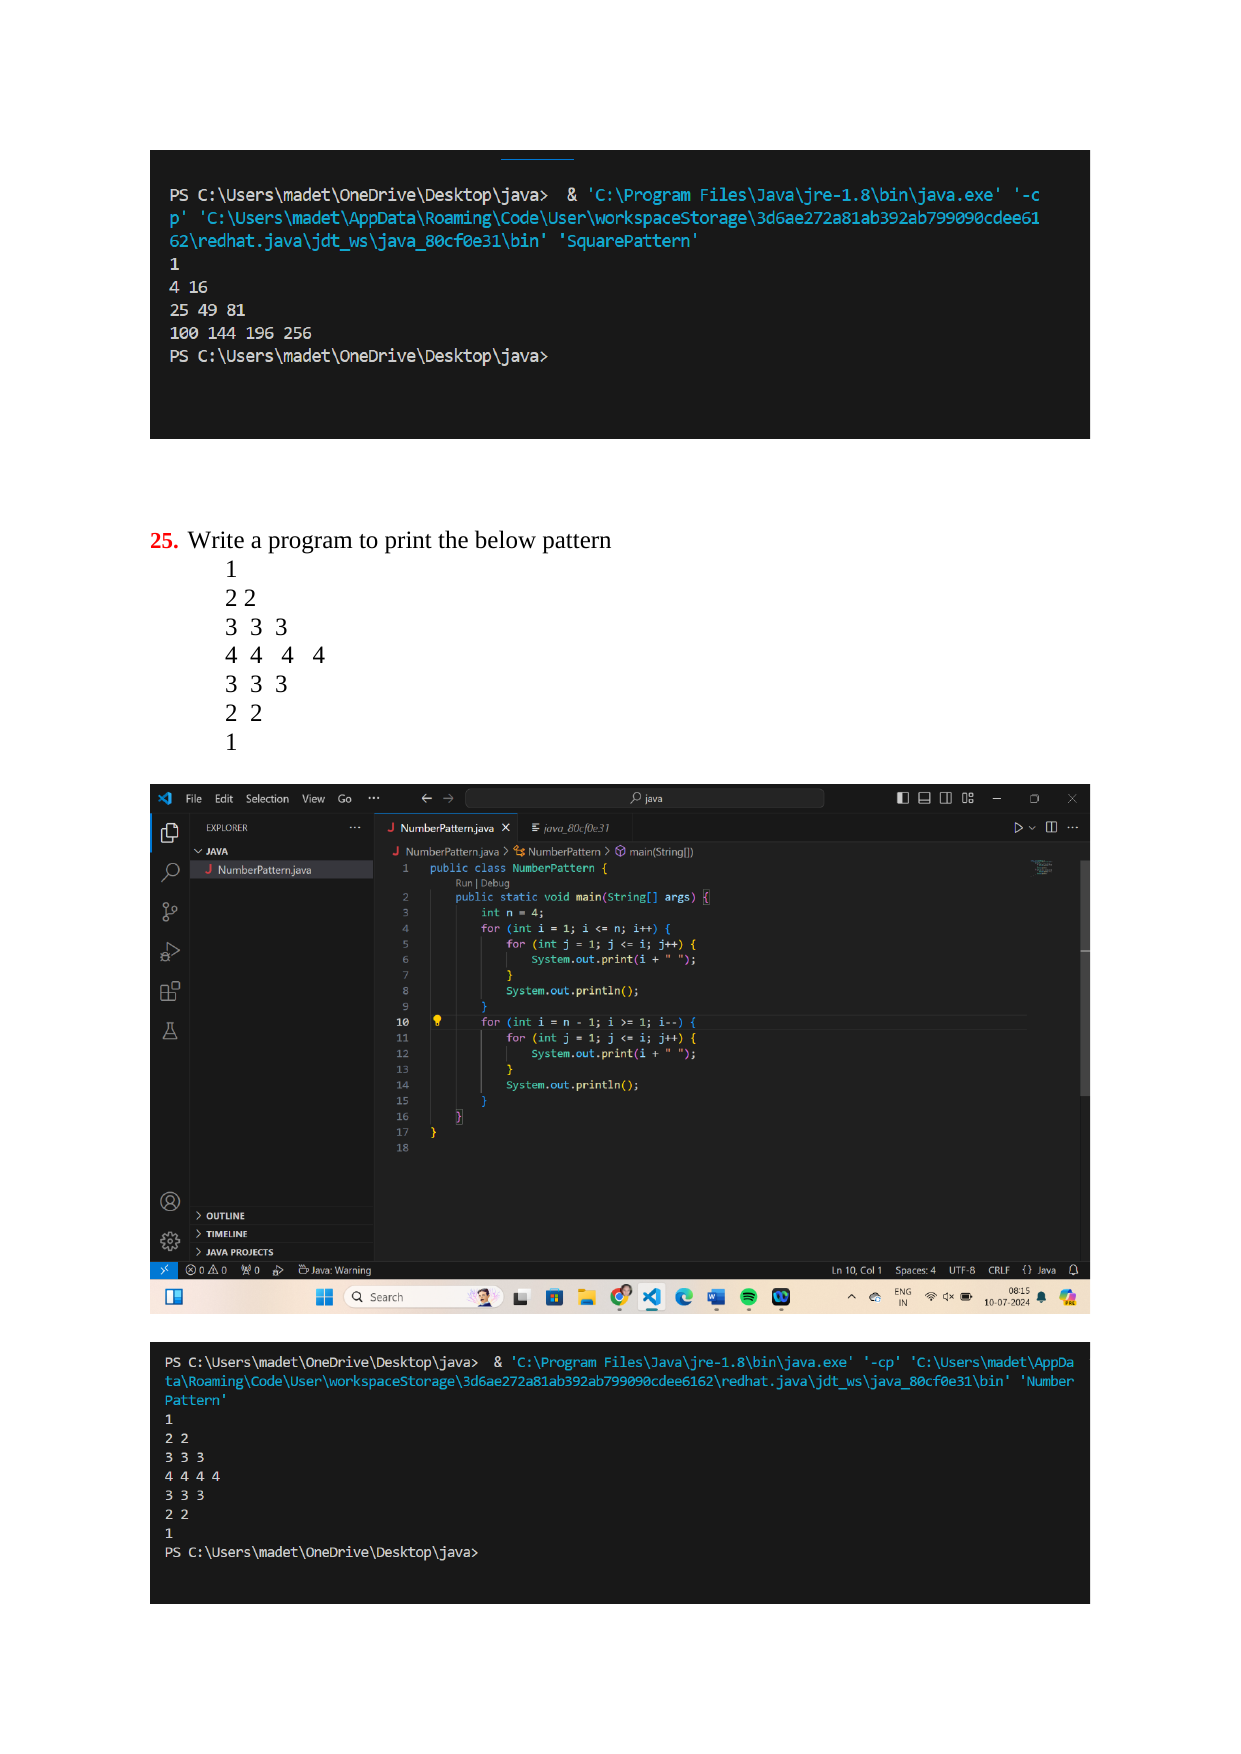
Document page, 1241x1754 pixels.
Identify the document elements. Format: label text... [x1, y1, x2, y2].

text 4 4 4 4 [225, 640, 1090, 669]
text 3 3 3 [225, 669, 1090, 698]
text 2 2 [225, 583, 1090, 612]
picture [150, 1342, 1091, 1604]
list Write a program to print the below pattern [150, 525, 1090, 554]
text 1 [225, 554, 1090, 583]
picture [150, 150, 1091, 439]
picture [150, 784, 1091, 1314]
list 1 [225, 727, 1090, 755]
text 2 2 [225, 698, 1090, 727]
text 3 3 3 [225, 612, 1090, 640]
